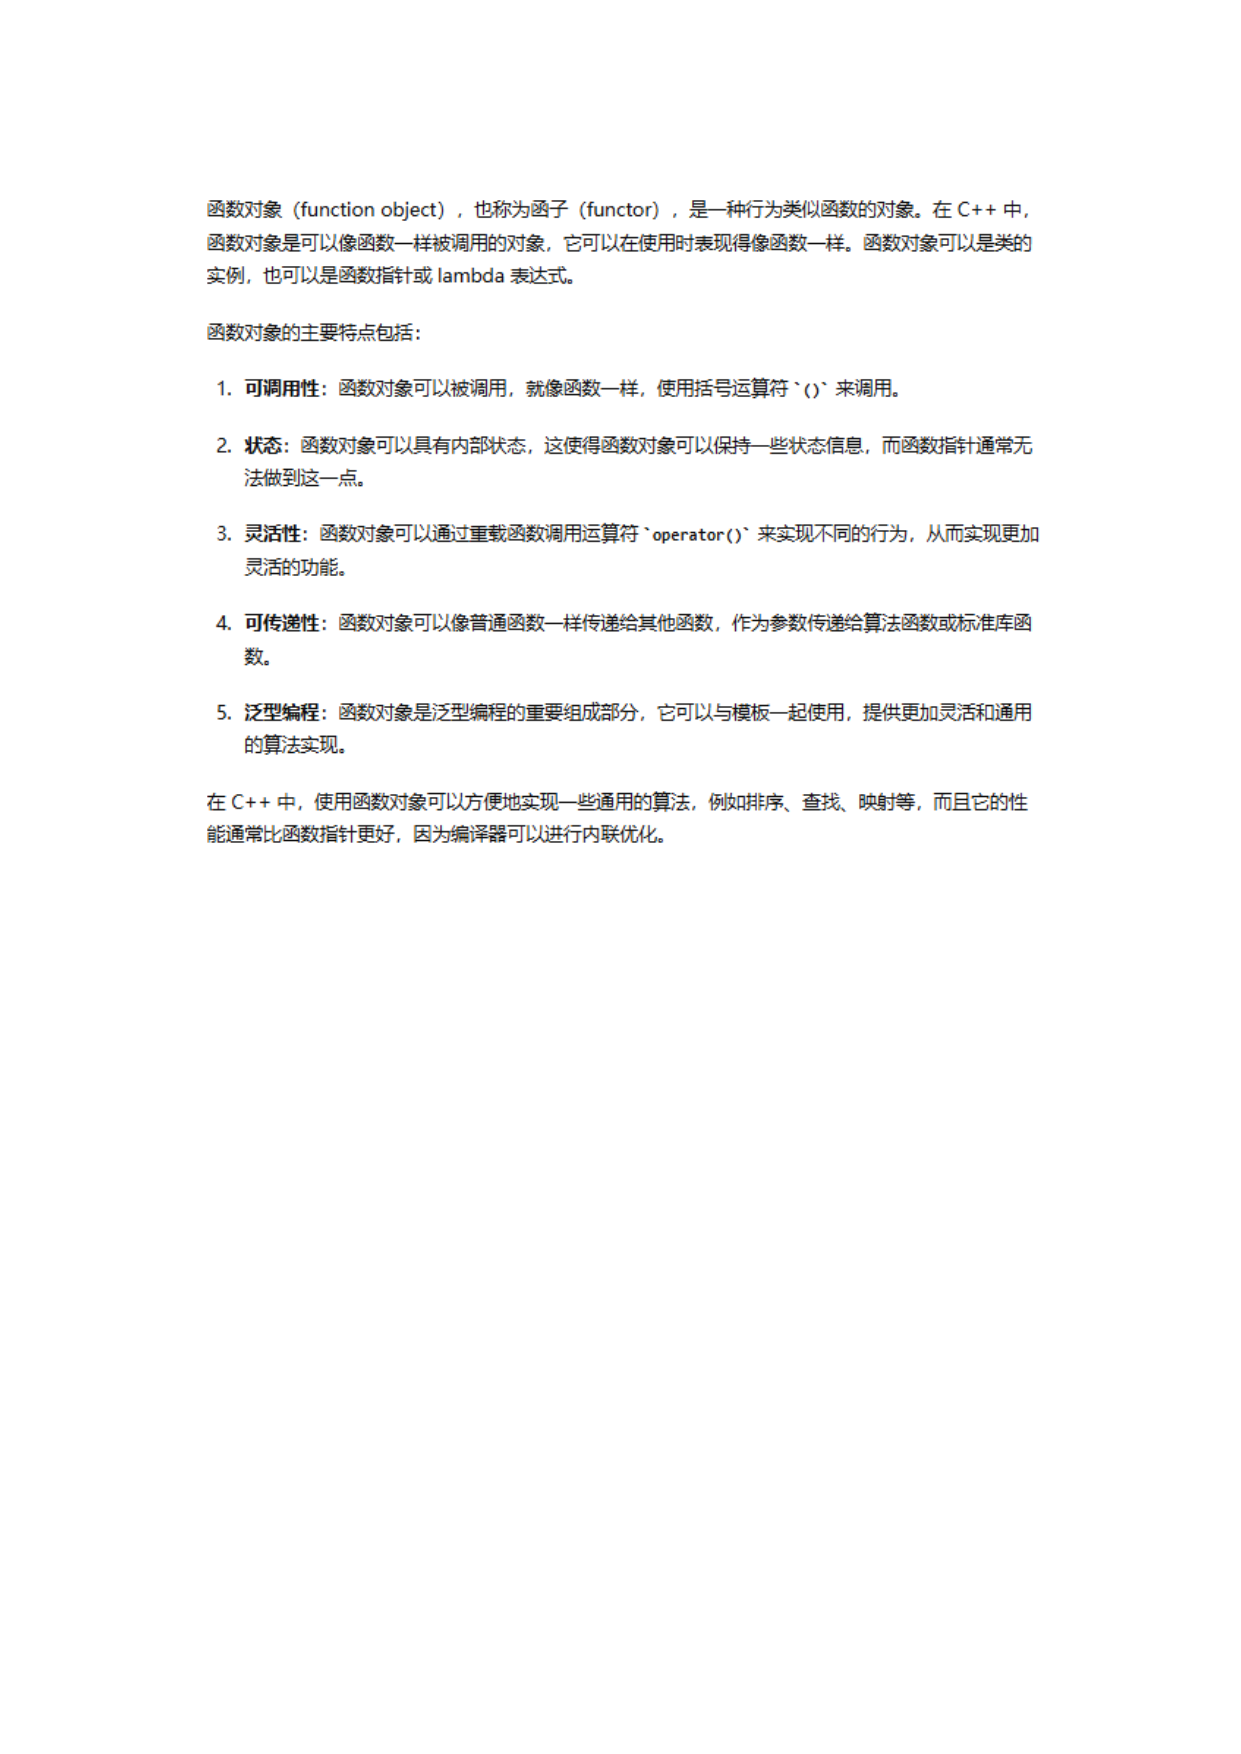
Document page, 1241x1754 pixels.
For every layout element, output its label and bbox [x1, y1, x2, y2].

picture [187, 177, 1053, 862]
